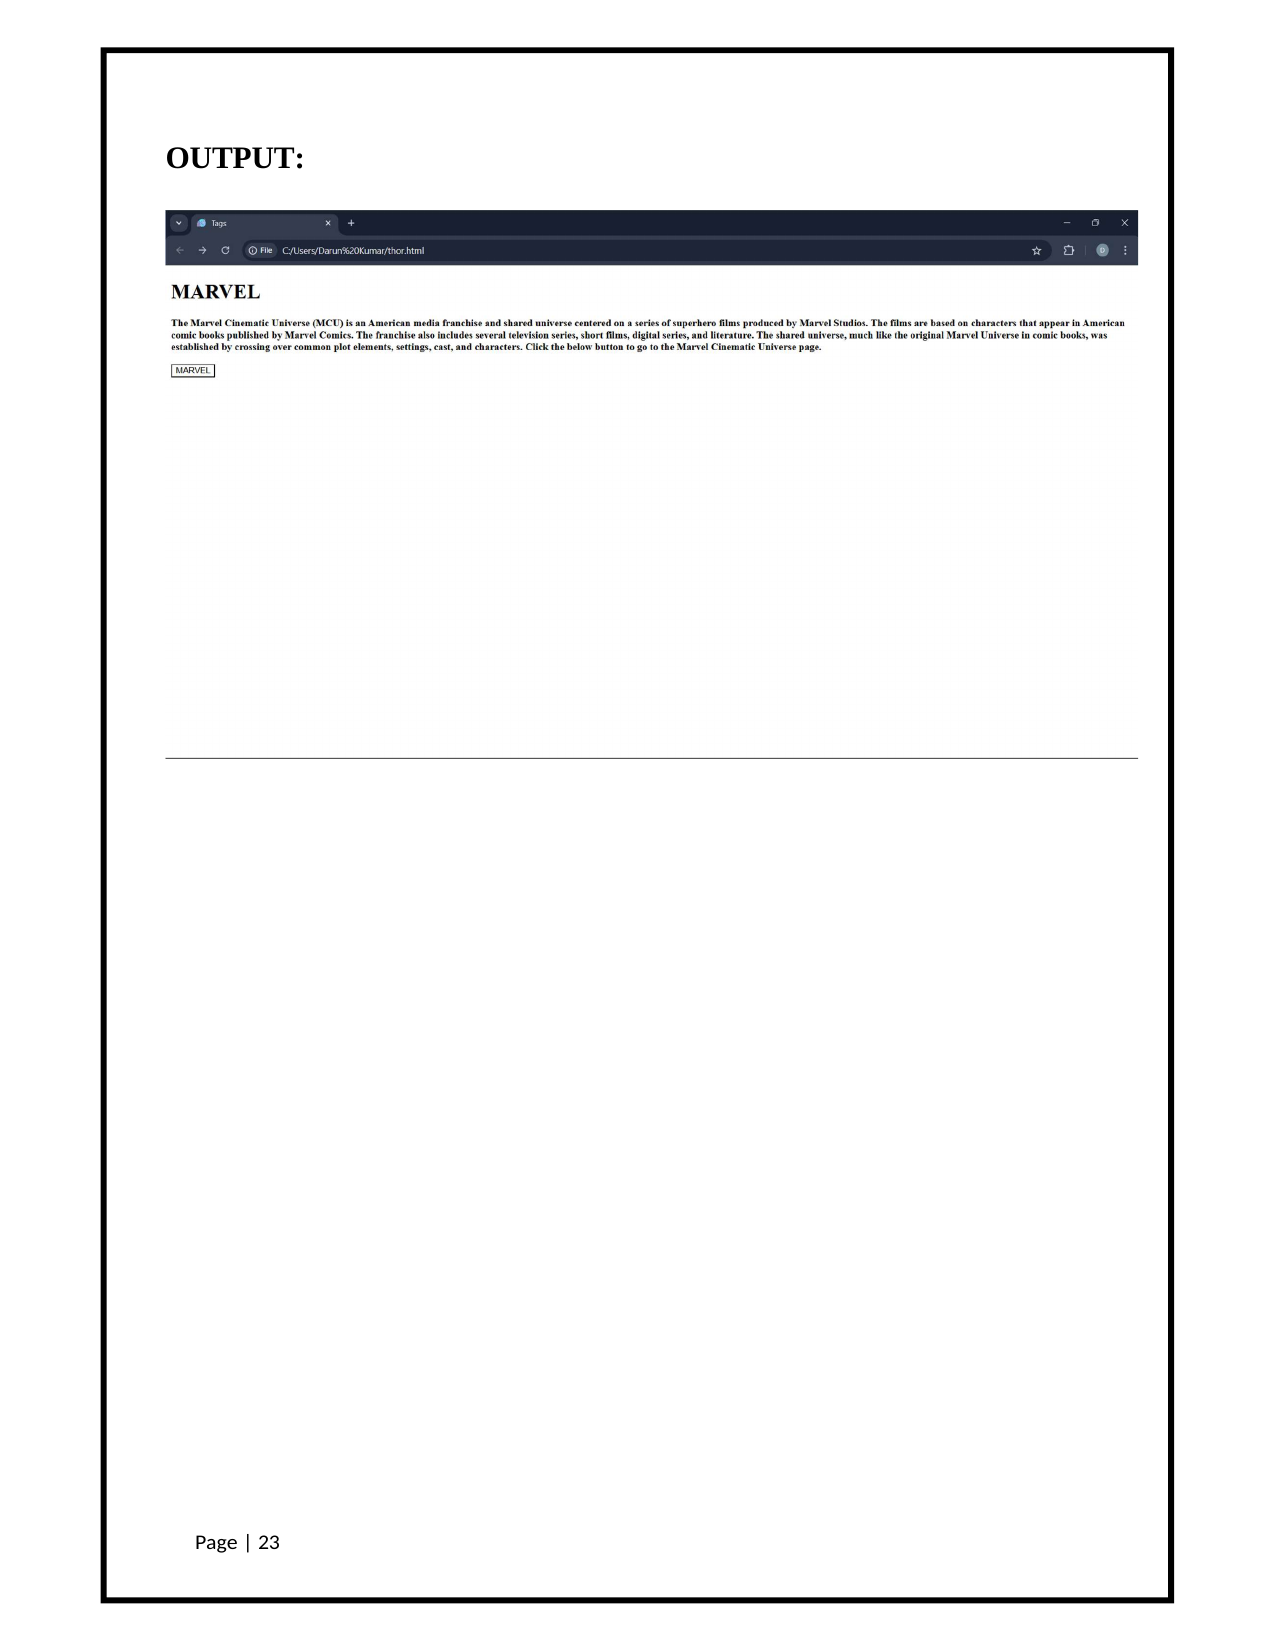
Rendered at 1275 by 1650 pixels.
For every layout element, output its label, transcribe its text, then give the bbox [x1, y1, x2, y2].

subtitle OUTPUT: [165, 139, 1162, 175]
picture [165, 210, 1139, 759]
